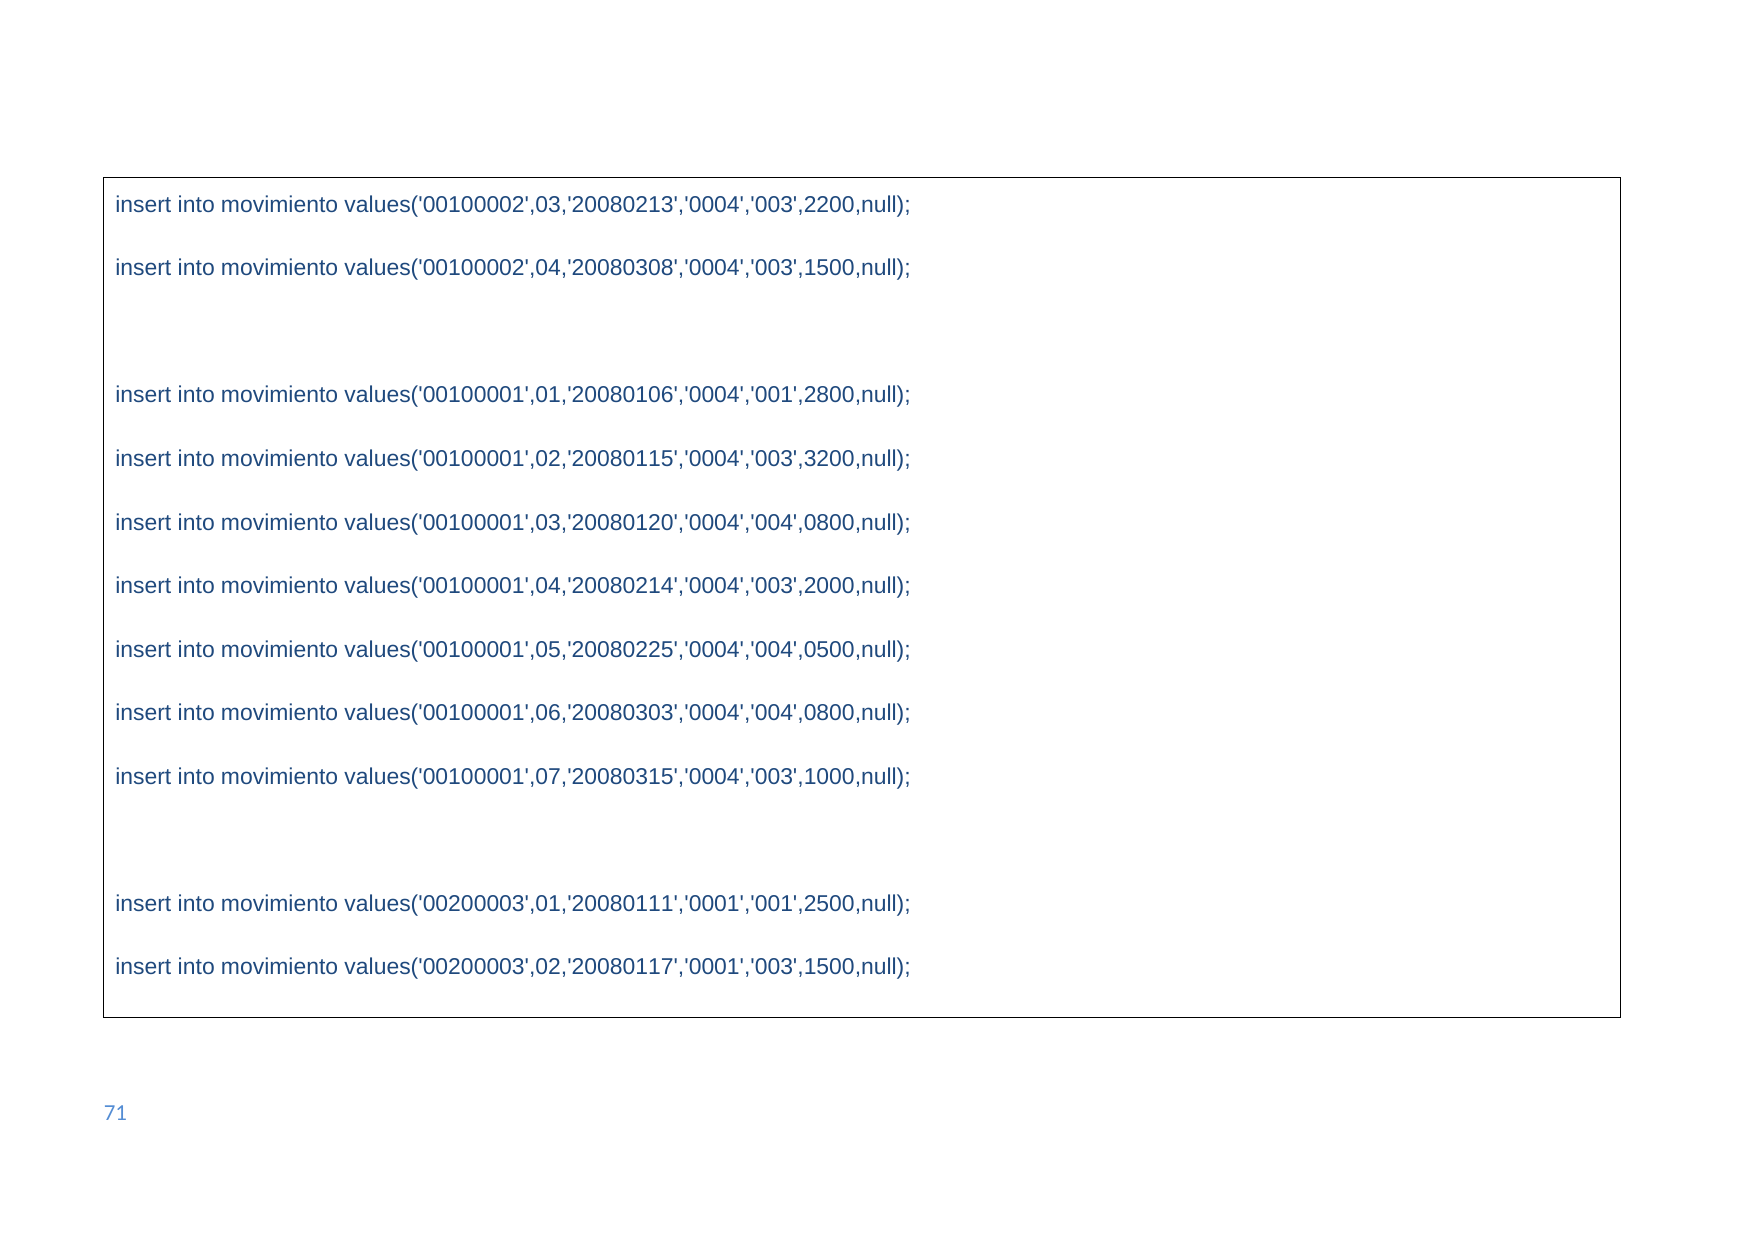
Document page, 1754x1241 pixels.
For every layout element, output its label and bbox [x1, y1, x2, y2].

table_header [104, 178, 1620, 1017]
